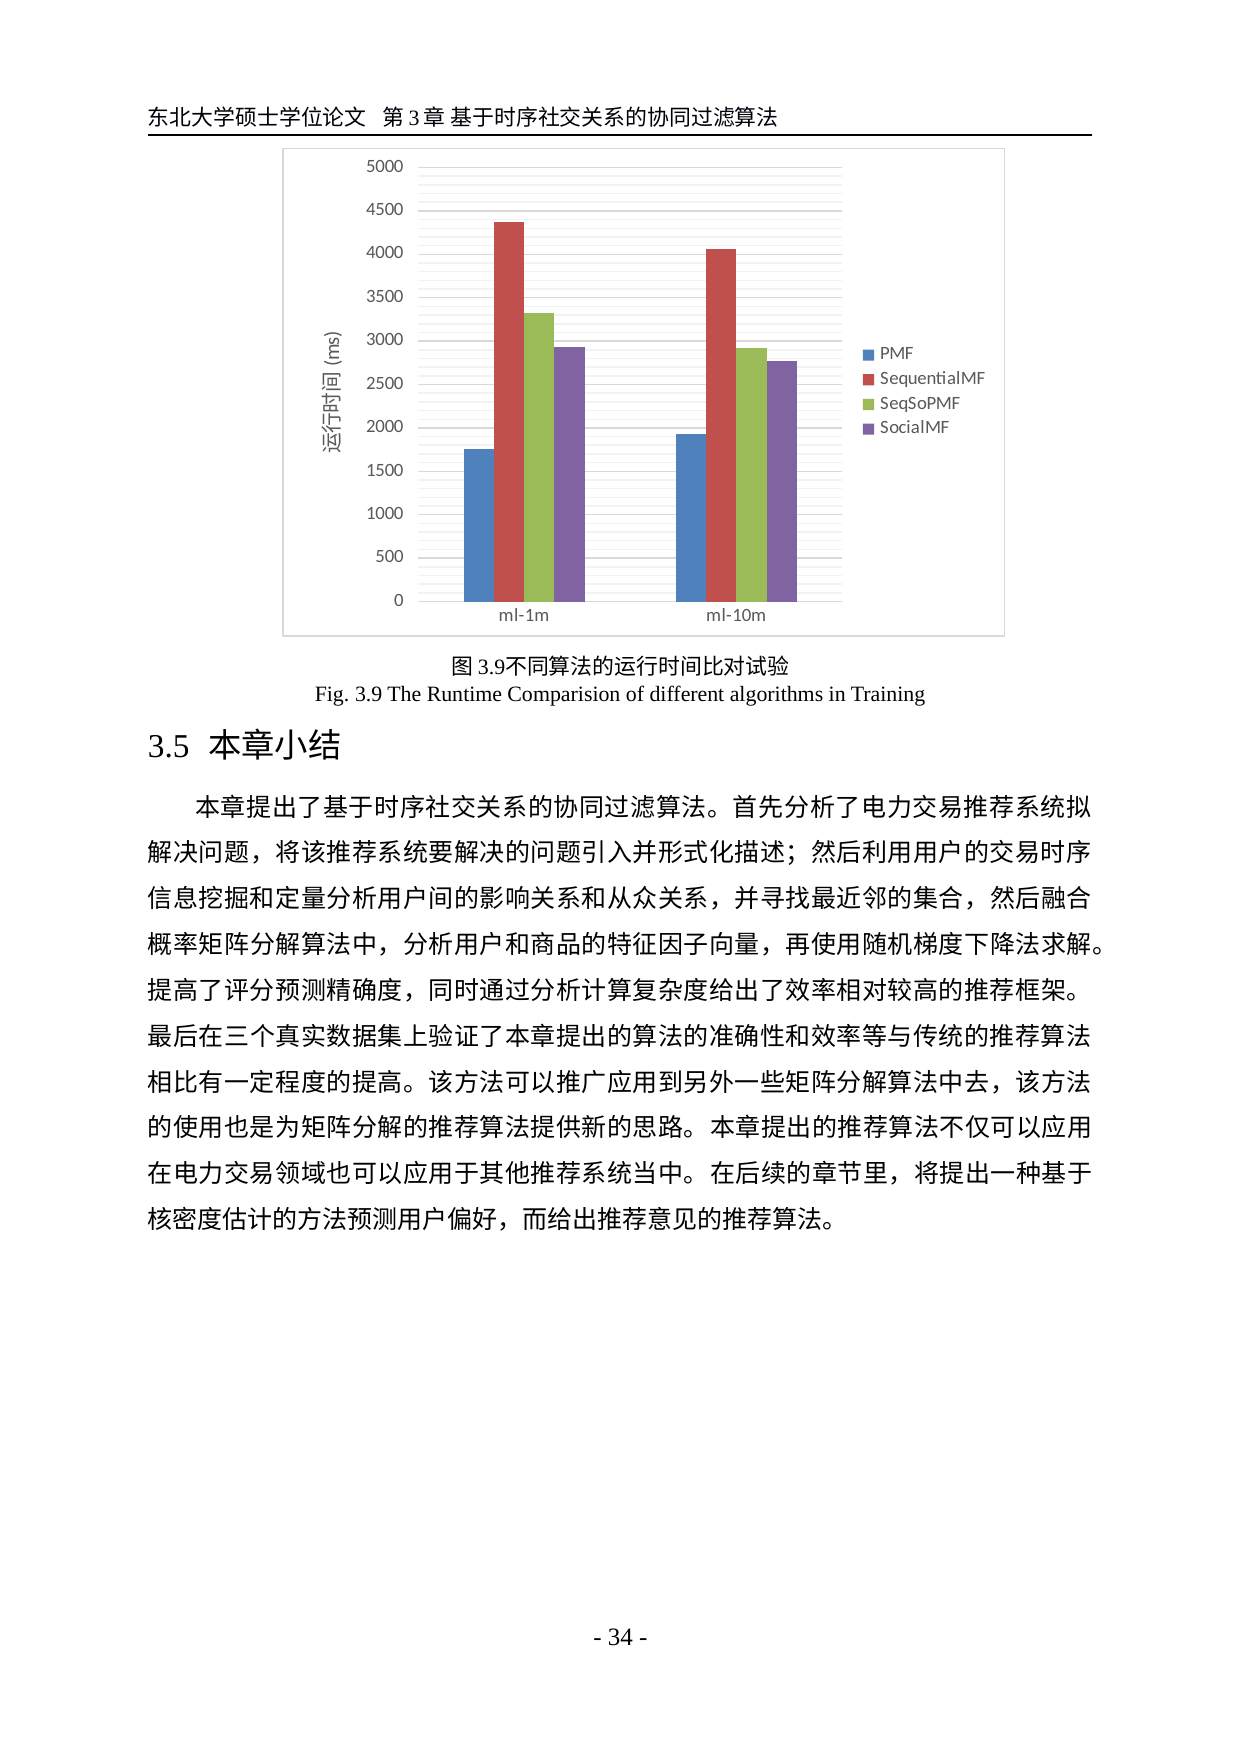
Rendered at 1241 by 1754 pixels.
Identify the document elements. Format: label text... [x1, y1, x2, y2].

subtitle 本章小结 [148, 719, 1092, 767]
text 本章提出了基于时序社交关系的协同过滤算法。首先分析了电力交易推荐系统拟解决问题，将该推荐系统要解决的问题引入并形式化描述；然后利用用户的交易时序信息挖掘和定量分析用户间的影响关系和从众关系，并寻找最近邻的集合，然后融合概率矩阵分解算法中，分析用户和商品的特征因子向量，再使用随机梯度下降法求解。提高了评分预测精确度，同时通过分析计算复杂度给出了效率相对较高的推荐框架。最后在三个真实数据集上验证了本章提出的算法的准确性和效率等与传统的推荐算法相比有一定程度的提高。该方法可以推广应用到另外一些矩阵分解算法中去，该方法的使用也是为矩阵分解的推荐算法提供新的思路。本章提出的推荐算法不仅可以应用在电力交易领域也可以应用于其他推荐系统当中。在后续的章节里，将提出一种基于核密度估计的方法预测用户偏好，而给出推荐意见的推荐算法。 [148, 779, 1092, 1238]
